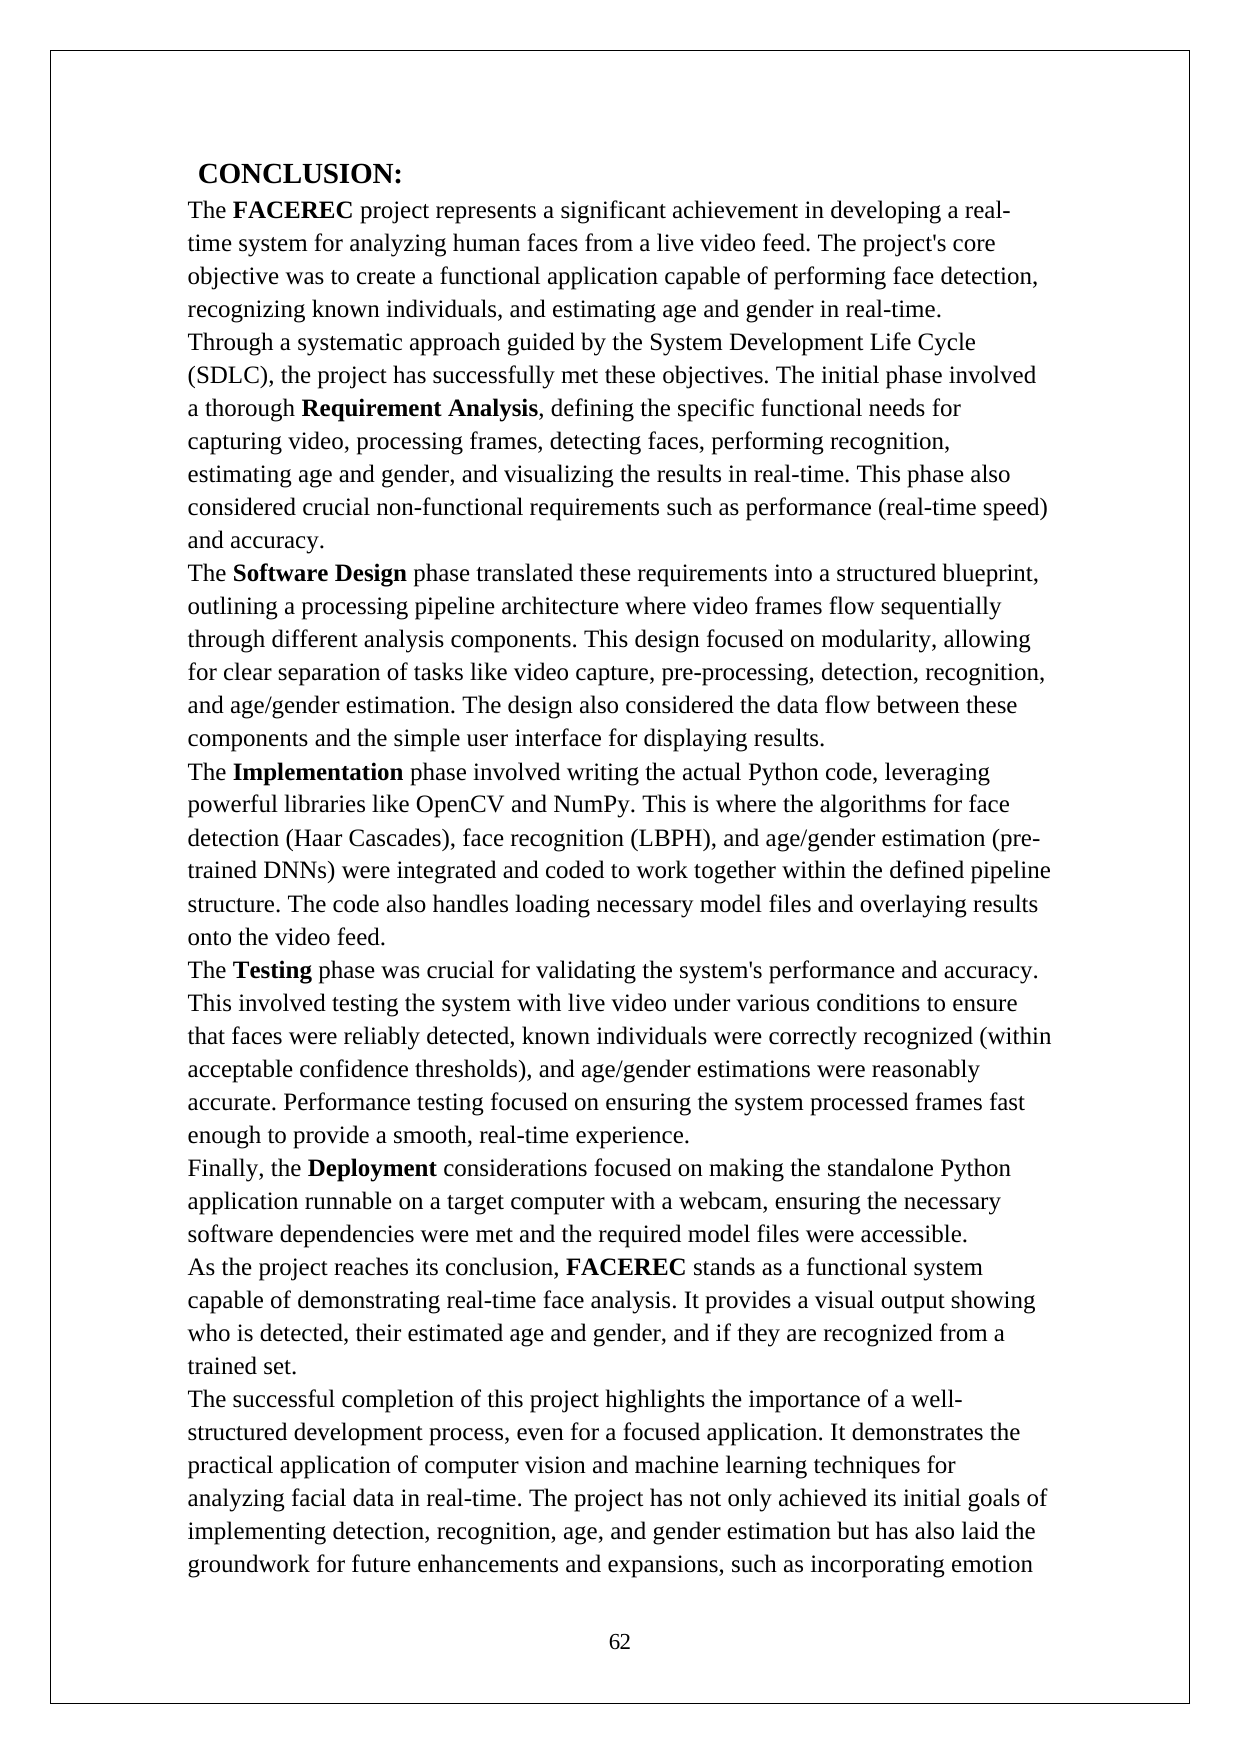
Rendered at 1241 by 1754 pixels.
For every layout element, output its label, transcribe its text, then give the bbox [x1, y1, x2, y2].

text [187, 1384, 1053, 1578]
text The Implementation phase involved writing the actual Python code, leveraging powerful libraries like OpenCV and NumPy. This is where the algorithms for face detection (Haar Cascades), face recognition (LBPH), and age/gender estimation (pre-trained DNNs) were integrated and coded to work together within the defined pipeline structure. The code also handles loading necessary model files and overlaying results onto the video feed. [187, 757, 1053, 950]
text Finally, the Deployment considerations focused on making the standalone Python application runnable on a target computer with a webcam, ensuring the necessary software dependencies were met and the required model files were accessible. [187, 1153, 1053, 1248]
subtitle CONCLUSION: [198, 157, 1053, 190]
text The FACEREC project represents a significant achievement in developing a real-time system for analyzing human faces from a live video feed. The project's core objective was to create a functional application capable of performing face detection, recognizing known individuals, and estimating age and gender in real-time. [187, 195, 1053, 323]
text The Software Design phase translated these requirements into a structured blueprint, outlining a processing pipeline architecture where video frames flow sequentially through different analysis components. This design focused on modularity, allowing for clear separation of tasks like video capture, pre-processing, detection, recognition, and age/gender estimation. The design also considered the data flow between these components and the simple user interface for displaying results. [187, 558, 1053, 752]
text Through a systematic approach guided by the System Development Life Cycle (SDLC), the project has successfully met these objectives. The initial phase involved a thorough Requirement Analysis, defining the specific functional needs for capturing video, processing frames, detecting faces, performing recognition, estimating age and gender, and visualizing the results in real-time. This phase also considered crucial non-functional requirements such as performance (real-time speed) and accuracy. [187, 327, 1053, 554]
text The Testing phase was crucial for validating the system's performance and accuracy. This involved testing the system with live video under various conditions to ensure that faces were reliably detected, known individuals were correctly recognized (within acceptable confidence thresholds), and age/gender estimations were reasonably accurate. Performance testing focused on ensuring the system processed frames fast enough to provide a smooth, real-time experience. [187, 955, 1053, 1148]
text As the project reaches its conclusion, FACEREC stands as a functional system capable of demonstrating real-time face analysis. It provides a visual output showing who is detected, their estimated age and gender, and if they are recognized from a trained set. [187, 1252, 1053, 1380]
